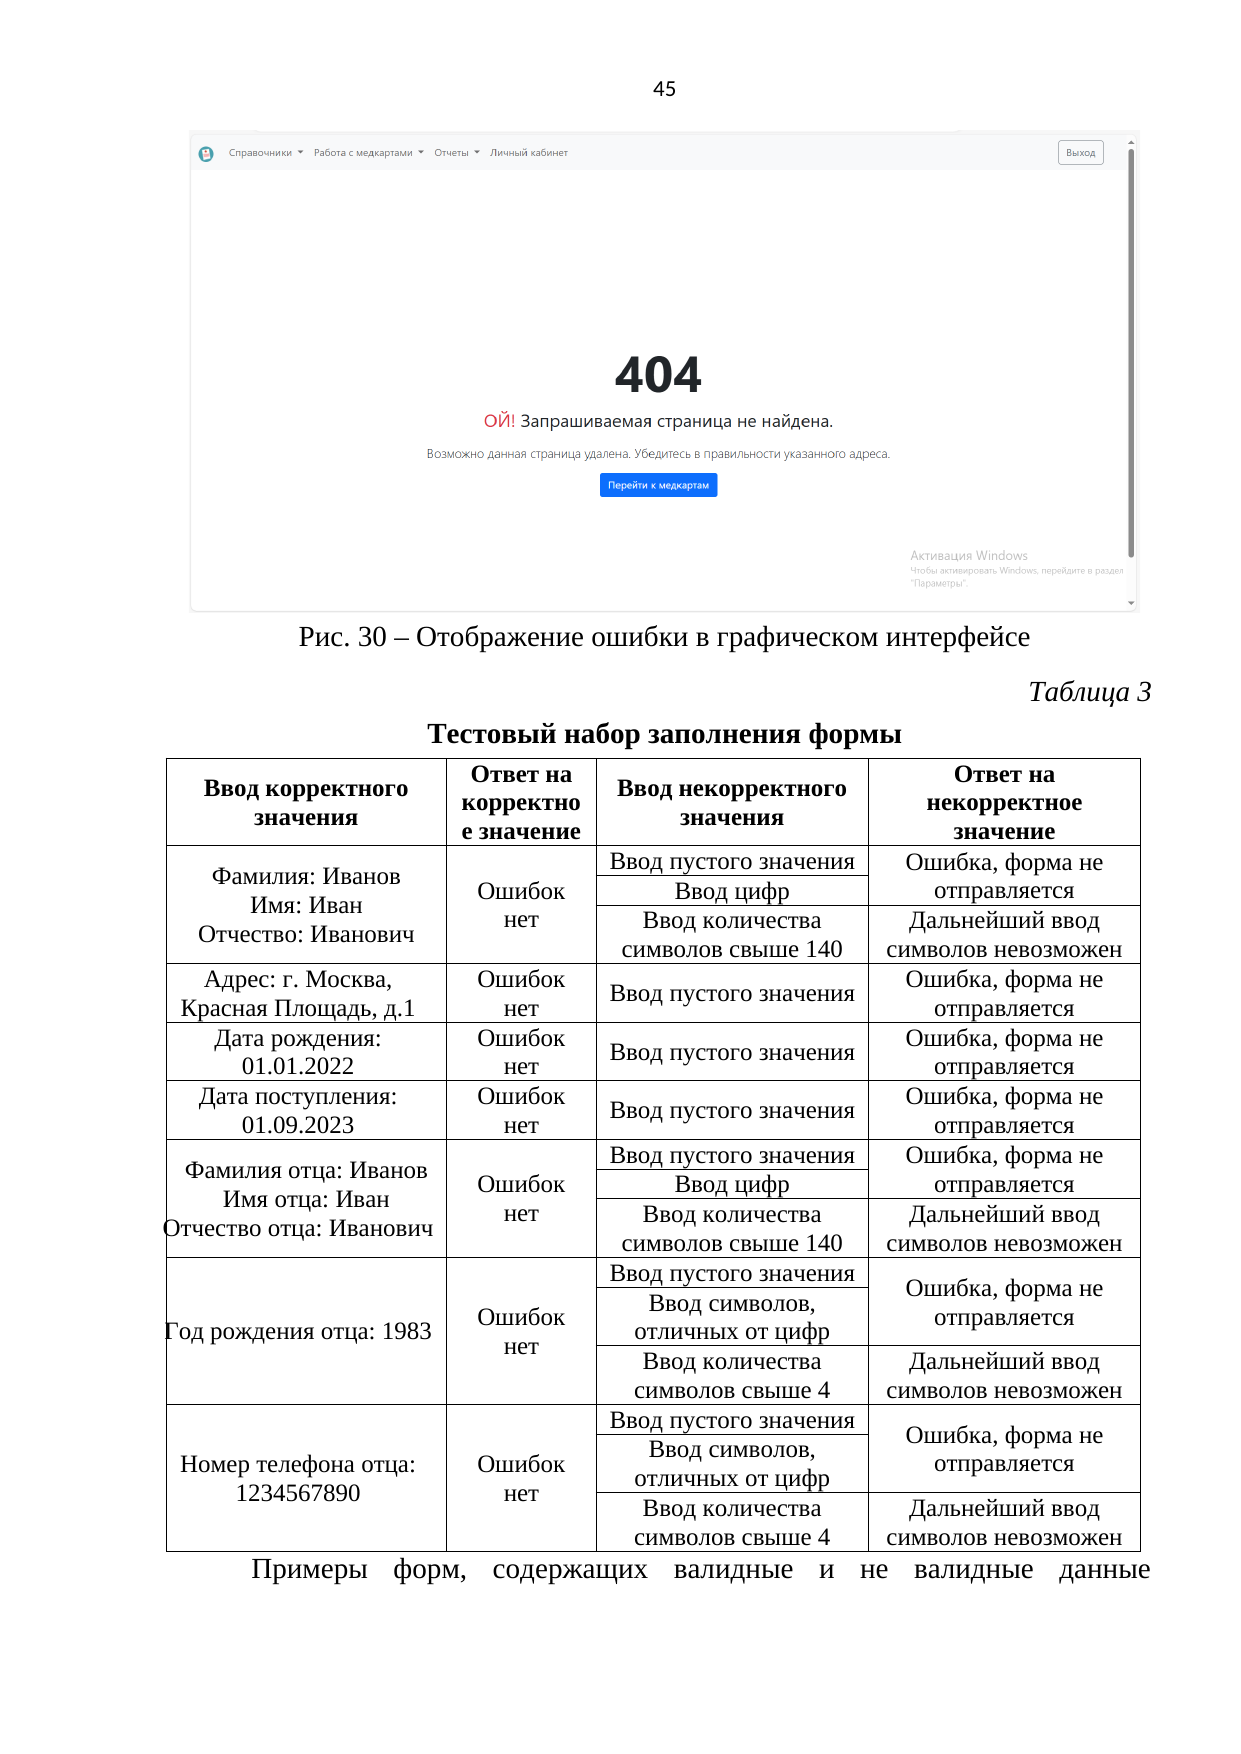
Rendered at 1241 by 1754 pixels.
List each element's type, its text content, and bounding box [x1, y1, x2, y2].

text Тестовый набор заполнения формы [177, 716, 1152, 749]
table_cell Номер телефона отца: 1234567890 [167, 1405, 446, 1551]
table_cell Дальнейший ввод символов невозможен [869, 906, 1140, 963]
table_cell Ошибок нет [447, 1023, 596, 1080]
table_cell Дальнейший ввод символов невозможен [869, 1493, 1140, 1551]
table_cell Фамилия отца: Иванов Имя отца: Иван Отчество отца: Иванович [167, 1140, 446, 1257]
table_cell Ошибок нет [447, 1258, 596, 1404]
table_cell Фамилия: Иванов Имя: Иван Отчество: Иванович [167, 846, 446, 963]
text Рис. 30 – Отображение ошибки в графическом интерфейсе [177, 619, 1152, 653]
table_cell Ввод цифр [597, 876, 868, 904]
table_cell Ошибок нет [447, 964, 596, 1022]
table_cell Дата поступления: 01.09.2023 [167, 1081, 446, 1139]
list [177, 1552, 1152, 1585]
table_header Ввод корректного значения [167, 759, 446, 845]
table_cell Ошибок нет [447, 1405, 596, 1551]
table_cell Дата рождения: 01.01.2022 [167, 1023, 446, 1080]
table_cell Ввод пустого значения [597, 1405, 868, 1433]
table_cell Год рождения отца: 1983 [167, 1258, 446, 1404]
table_cell Ввод пустого значения [597, 1023, 868, 1080]
table_cell Ввод количества символов свыше 140 [597, 1199, 868, 1257]
table_cell Ввод символов, отличных от цифр [597, 1288, 868, 1345]
table_cell Дальнейший ввод символов невозможен [869, 1199, 1140, 1257]
table_cell Ошибка, форма не отправляется [869, 1140, 1140, 1198]
table_cell Ошибок нет [447, 846, 596, 963]
table_cell Ввод пустого значения [597, 1140, 868, 1168]
table_cell Ошибка, форма не отправляется [869, 846, 1140, 904]
table_cell Ввод пустого значения [597, 1081, 868, 1139]
table_cell Ввод цифр [597, 1170, 868, 1198]
table_cell Ввод количества символов свыше 4 [597, 1493, 868, 1551]
table_cell Ошибок нет [447, 1081, 596, 1139]
picture [188, 130, 1141, 613]
table_cell Ввод количества символов свыше 140 [597, 906, 868, 963]
table_cell Ошибка, форма не отправляется [869, 1405, 1140, 1492]
table_cell Ошибка, форма не отправляется [869, 964, 1140, 1022]
text Таблица 3 [177, 674, 1152, 707]
table_cell Дальнейший ввод символов невозможен [869, 1346, 1140, 1404]
table_cell Ввод символов, отличных от цифр [597, 1435, 868, 1492]
table_cell Ошибок нет [447, 1140, 596, 1257]
table_header Ввод некорректного значения [597, 759, 868, 845]
table_cell Ввод пустого значения [597, 964, 868, 1022]
table_cell Ввод пустого значения [597, 1258, 868, 1287]
table_cell Ввод количества символов свыше 4 [597, 1346, 868, 1404]
table_cell Ошибка, форма не отправляется [869, 1023, 1140, 1080]
table_cell Адрес: г. Москва, Красная Площадь, д.1 [167, 964, 446, 1022]
table_header Ответ на корректное значение [447, 759, 596, 845]
table_header Ответ на некорректное значение [869, 759, 1140, 845]
table_cell Ввод пустого значения [597, 846, 868, 875]
table_cell Ошибка, форма не отправляется [869, 1258, 1140, 1345]
table_cell Ошибка, форма не отправляется [869, 1081, 1140, 1139]
